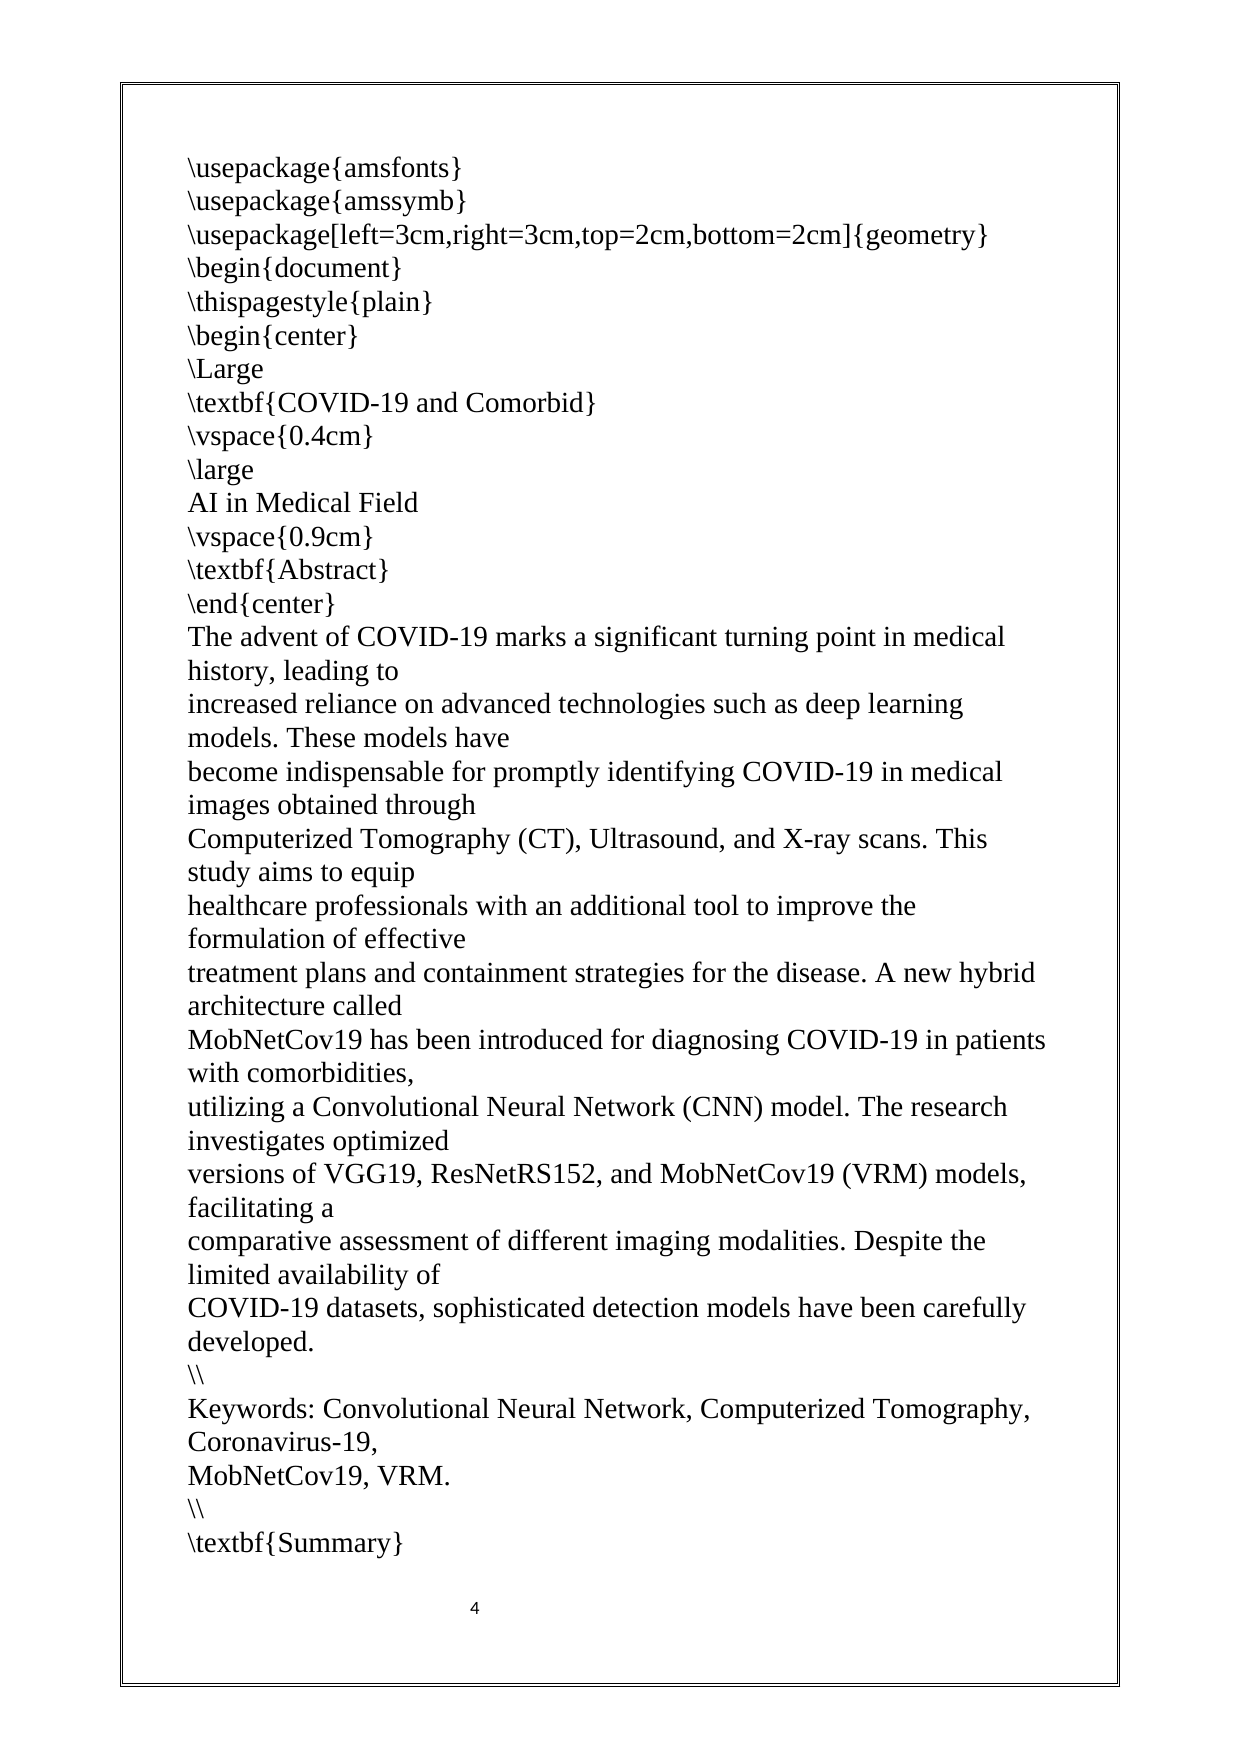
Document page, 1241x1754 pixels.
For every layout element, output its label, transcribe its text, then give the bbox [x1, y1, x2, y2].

text AI in Medical Field [187, 485, 1053, 519]
text \begin{center} [187, 318, 1053, 351]
text treatment plans and containment strategies for the disease. A new hybrid architecture called [187, 955, 1053, 1022]
text \end{center} [187, 586, 1053, 619]
text \vspace{0.4cm} [187, 418, 1053, 452]
text \large [187, 452, 1053, 485]
text Keywords: Convolutional Neural Network, Computerized Tomography, Coronavirus-19, [187, 1391, 1053, 1458]
text \begin{document} [187, 251, 1053, 284]
text comparative assessment of different imaging modalities. Despite the limited availability of [187, 1223, 1053, 1290]
text MobNetCov19, VRM. [187, 1458, 1053, 1492]
text healthcare professionals with an additional tool to improve the formulation of effective [187, 888, 1053, 955]
text \thispagestyle{plain} [187, 284, 1053, 318]
text \\ [187, 1357, 1053, 1391]
text \Large [187, 351, 1053, 385]
text become indispensable for promptly identifying COVID-19 in medical images obtained through [187, 754, 1053, 821]
text \usepackage[left=3cm,right=3cm,top=2cm,bottom=2cm]{geometry} [187, 217, 1053, 251]
text \textbf{Abstract} [187, 552, 1053, 586]
text \vspace{0.9cm} [187, 519, 1053, 552]
text The advent of COVID-19 marks a significant turning point in medical history, leading to [187, 619, 1053, 687]
text \textbf{COVID-19 and Comorbid} [187, 385, 1053, 418]
text \usepackage{amssymb} [187, 183, 1053, 217]
text \textbf{Summary} [187, 1525, 1053, 1559]
text MobNetCov19 has been introduced for diagnosing COVID-19 in patients with comorbidities, [187, 1022, 1053, 1089]
text utilizing a Convolutional Neural Network (CNN) model. The research investigates optimized [187, 1089, 1053, 1156]
text COVID-19 datasets, sophisticated detection models have been carefully developed. [187, 1290, 1053, 1357]
text versions of VGG19, ResNetRS152, and MobNetCov19 (VRM) models, facilitating a [187, 1156, 1053, 1223]
text increased reliance on advanced technologies such as deep learning models. These models have [187, 687, 1053, 754]
text \\ [187, 1492, 1053, 1525]
text \usepackage{amsfonts} [187, 150, 1053, 183]
text Computerized Tomography (CT), Ultrasound, and X-ray scans. This study aims to equip [187, 821, 1053, 888]
